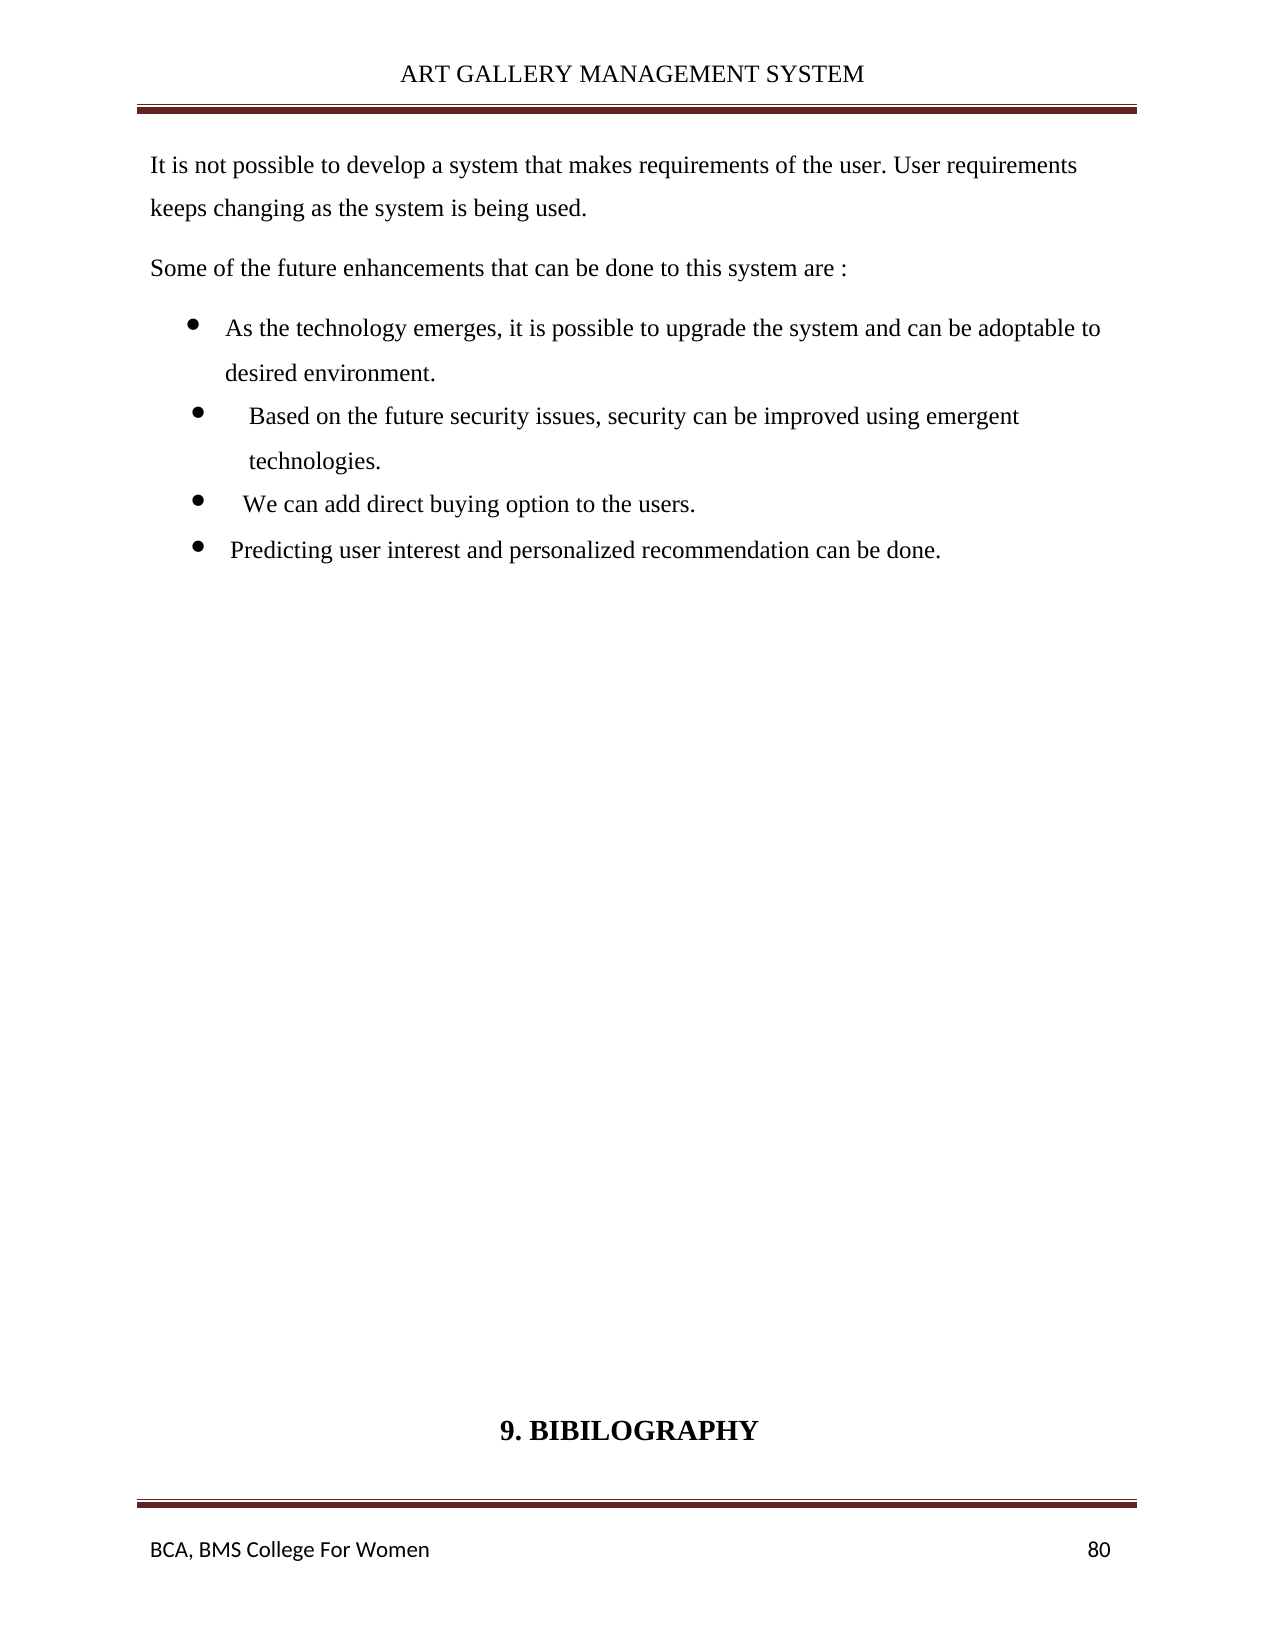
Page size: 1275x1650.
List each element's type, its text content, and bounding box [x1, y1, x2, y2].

list We can add direct buying option to the users. [192, 489, 1125, 520]
list technologies. [230, 446, 1125, 475]
text Some of the future enhancements that can be done to this system are : [150, 253, 1125, 282]
text 9. BIBILOGRAPHY [150, 1413, 1125, 1447]
text It is not possible to develop a system that makes requirements of the user. User requirements keeps changing as the system is being used. [150, 150, 1125, 222]
list Based on the future security issues, security can be improved using emergent [192, 401, 1125, 431]
list Predicting user interest and personalized recommendation can be done. [192, 535, 1125, 566]
list As the technology emerges, it is possible to upgrade the system and can be adoptable to desired environment. [187, 313, 1125, 386]
